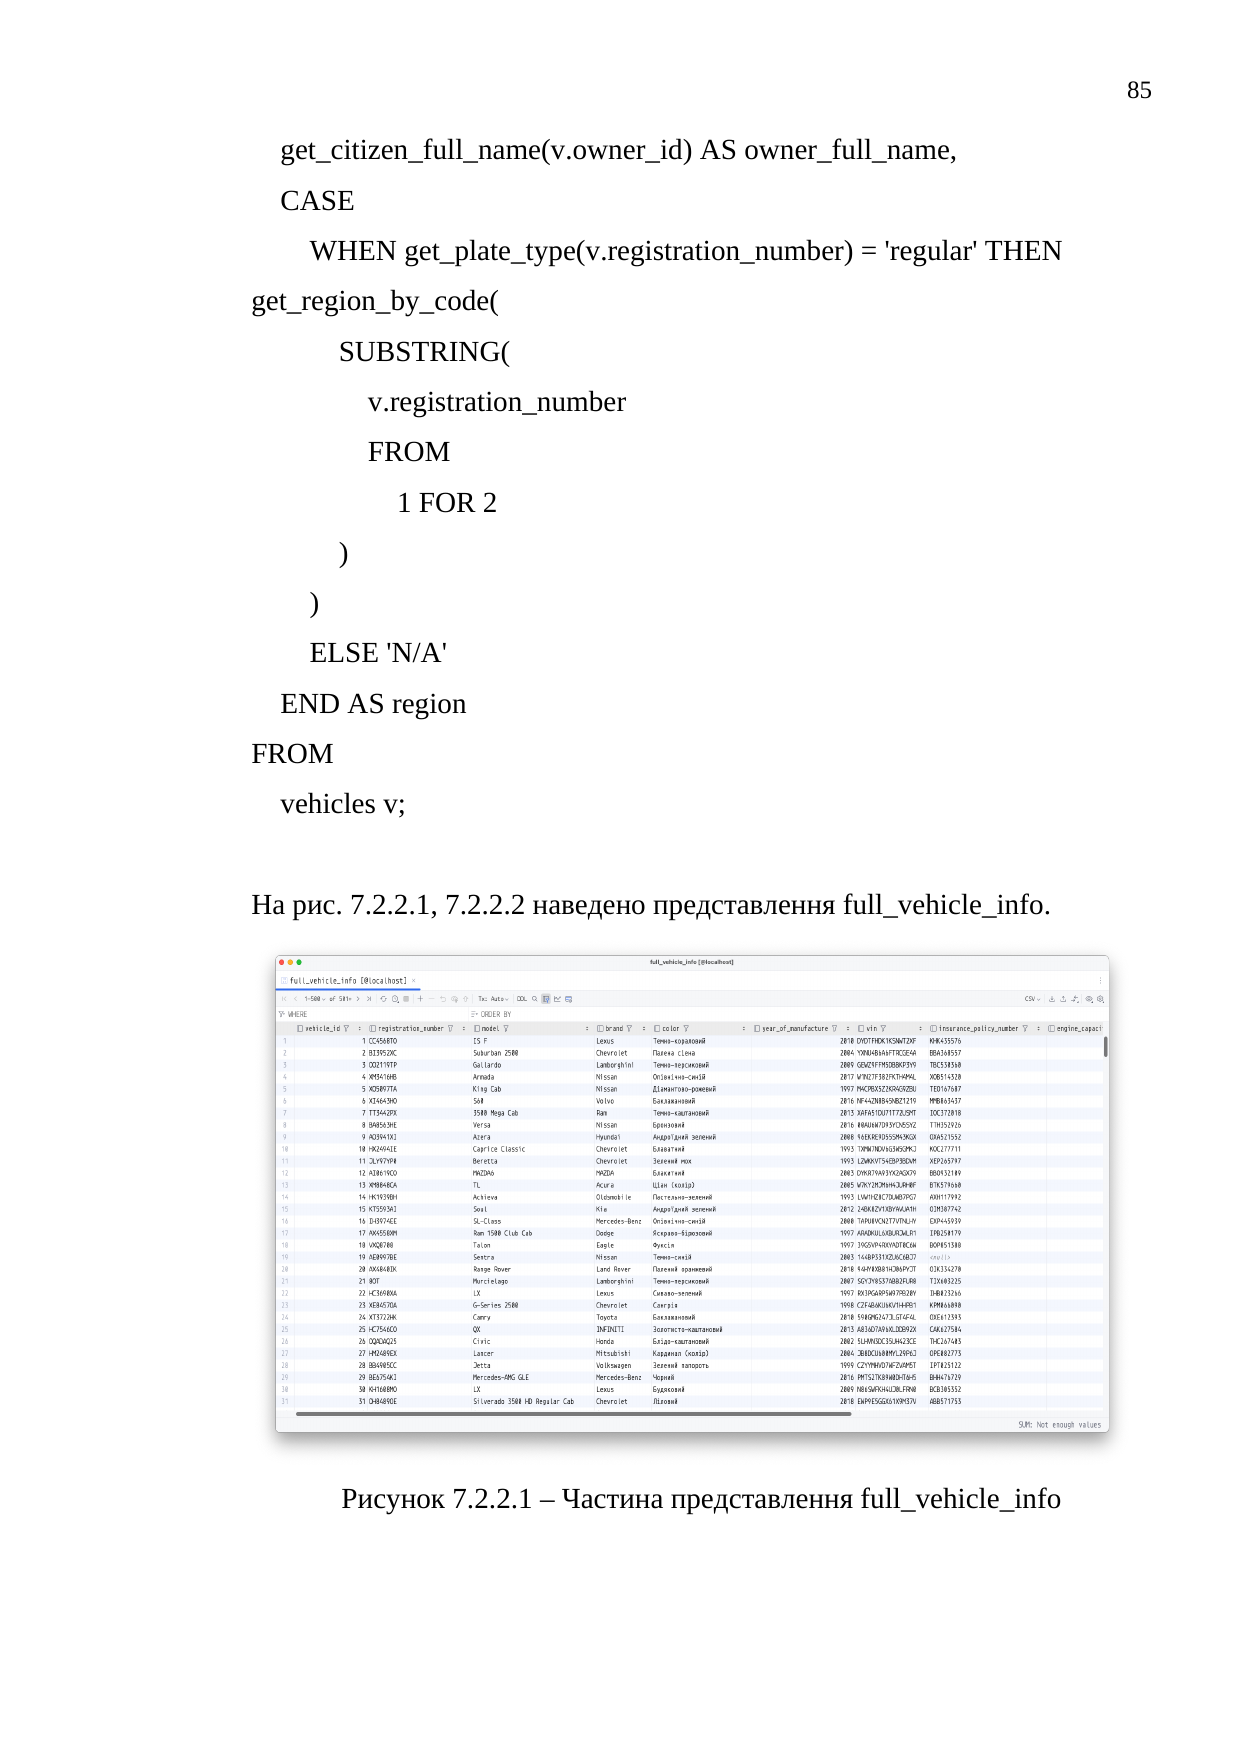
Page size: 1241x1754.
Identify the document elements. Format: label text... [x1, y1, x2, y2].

list ) [251, 535, 1152, 568]
list END AS region [251, 686, 1152, 719]
list FROM [251, 736, 1152, 770]
list get_citizen_full_name(v.owner_id) AS owner_full_name, [251, 132, 1152, 166]
list v.registration_number [251, 384, 1152, 418]
list ) [251, 585, 1152, 619]
list CASE [251, 183, 1152, 216]
list WHEN get_plate_type(v.registration_number) = 'regular' THEN get_region_by_code( [251, 233, 1152, 317]
list FROM [251, 434, 1152, 468]
list На рис. 7.2.2.1, 7.2.2.2 наведено представлення full_vehicle_info. [251, 887, 1152, 921]
list vehicles v; [251, 787, 1152, 820]
picture [251, 937, 1133, 1468]
list Рисунок 7.2.2.1 – Частина представлення full_vehicle_info [251, 1481, 1152, 1515]
list SUBSTRING( [251, 334, 1152, 367]
list ELSE 'N/A' [251, 636, 1152, 669]
list 1 FOR 2 [251, 485, 1152, 518]
